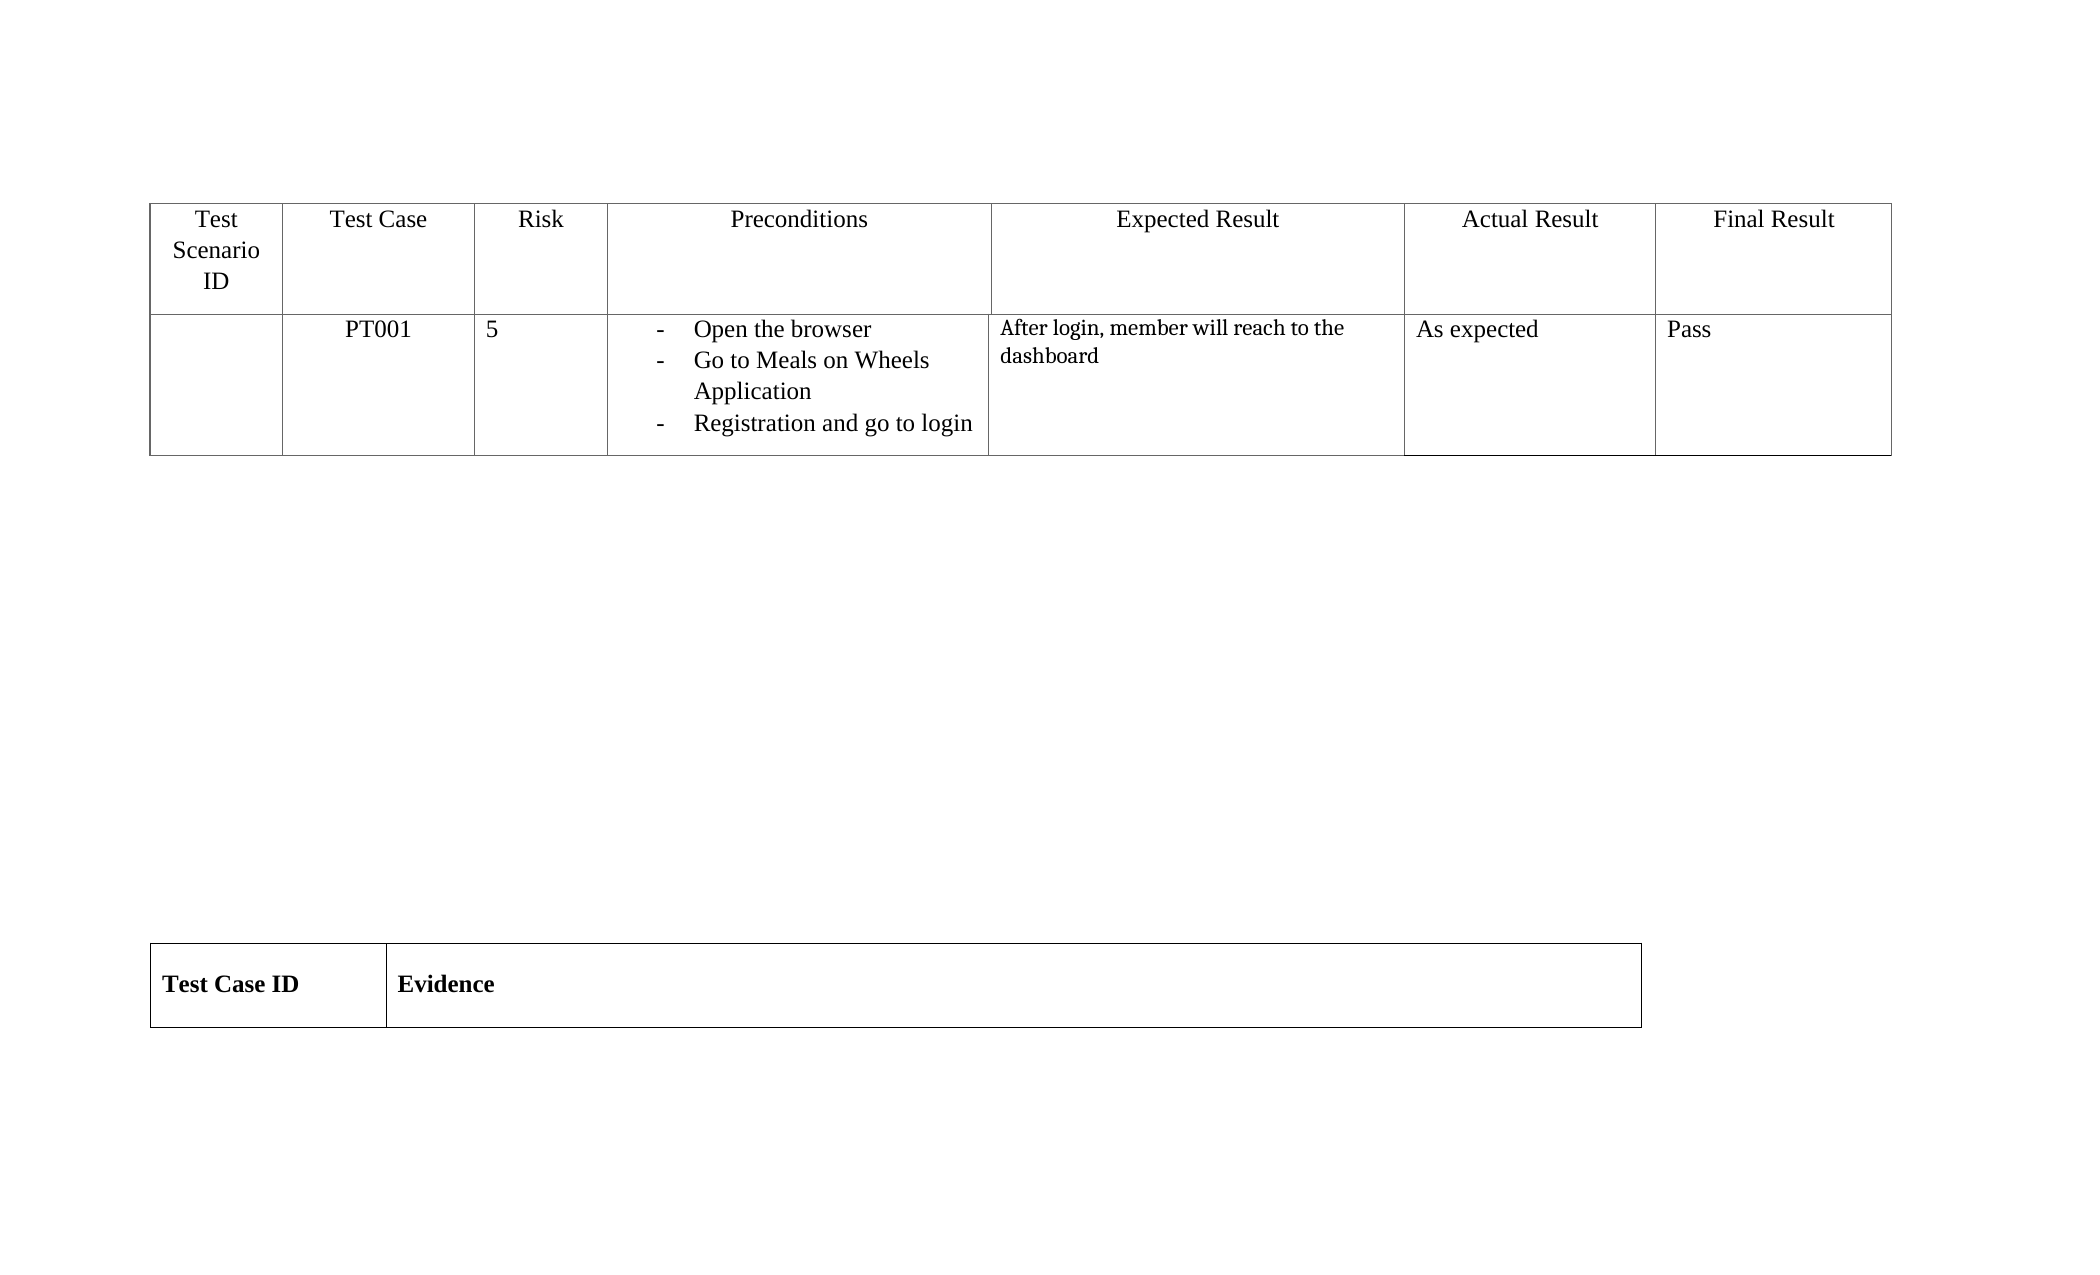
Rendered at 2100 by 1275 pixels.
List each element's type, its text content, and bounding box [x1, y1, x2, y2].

table_cell Pass [1656, 315, 1891, 455]
table_header Actual Result [1405, 204, 1655, 313]
table_cell 5 [475, 315, 607, 455]
table_cell After login, member will reach to the dashboard [989, 315, 1404, 455]
table_header Expected Result [992, 204, 1404, 313]
table_cell Open the browser Go to Meals on Wheels Application Registration and go to login [608, 315, 988, 455]
table_header Test Scenario ID [151, 204, 282, 313]
table_cell [151, 315, 282, 455]
table_header Risk [475, 204, 607, 313]
table_header Test Case [283, 204, 474, 313]
table_header Evidence [387, 944, 1641, 1027]
table_header Test Case ID [151, 944, 386, 1027]
table_cell As expected [1405, 315, 1655, 455]
table_cell PT001 [283, 315, 474, 455]
table_header Final Result [1656, 204, 1891, 313]
table_header Preconditions [608, 204, 991, 313]
